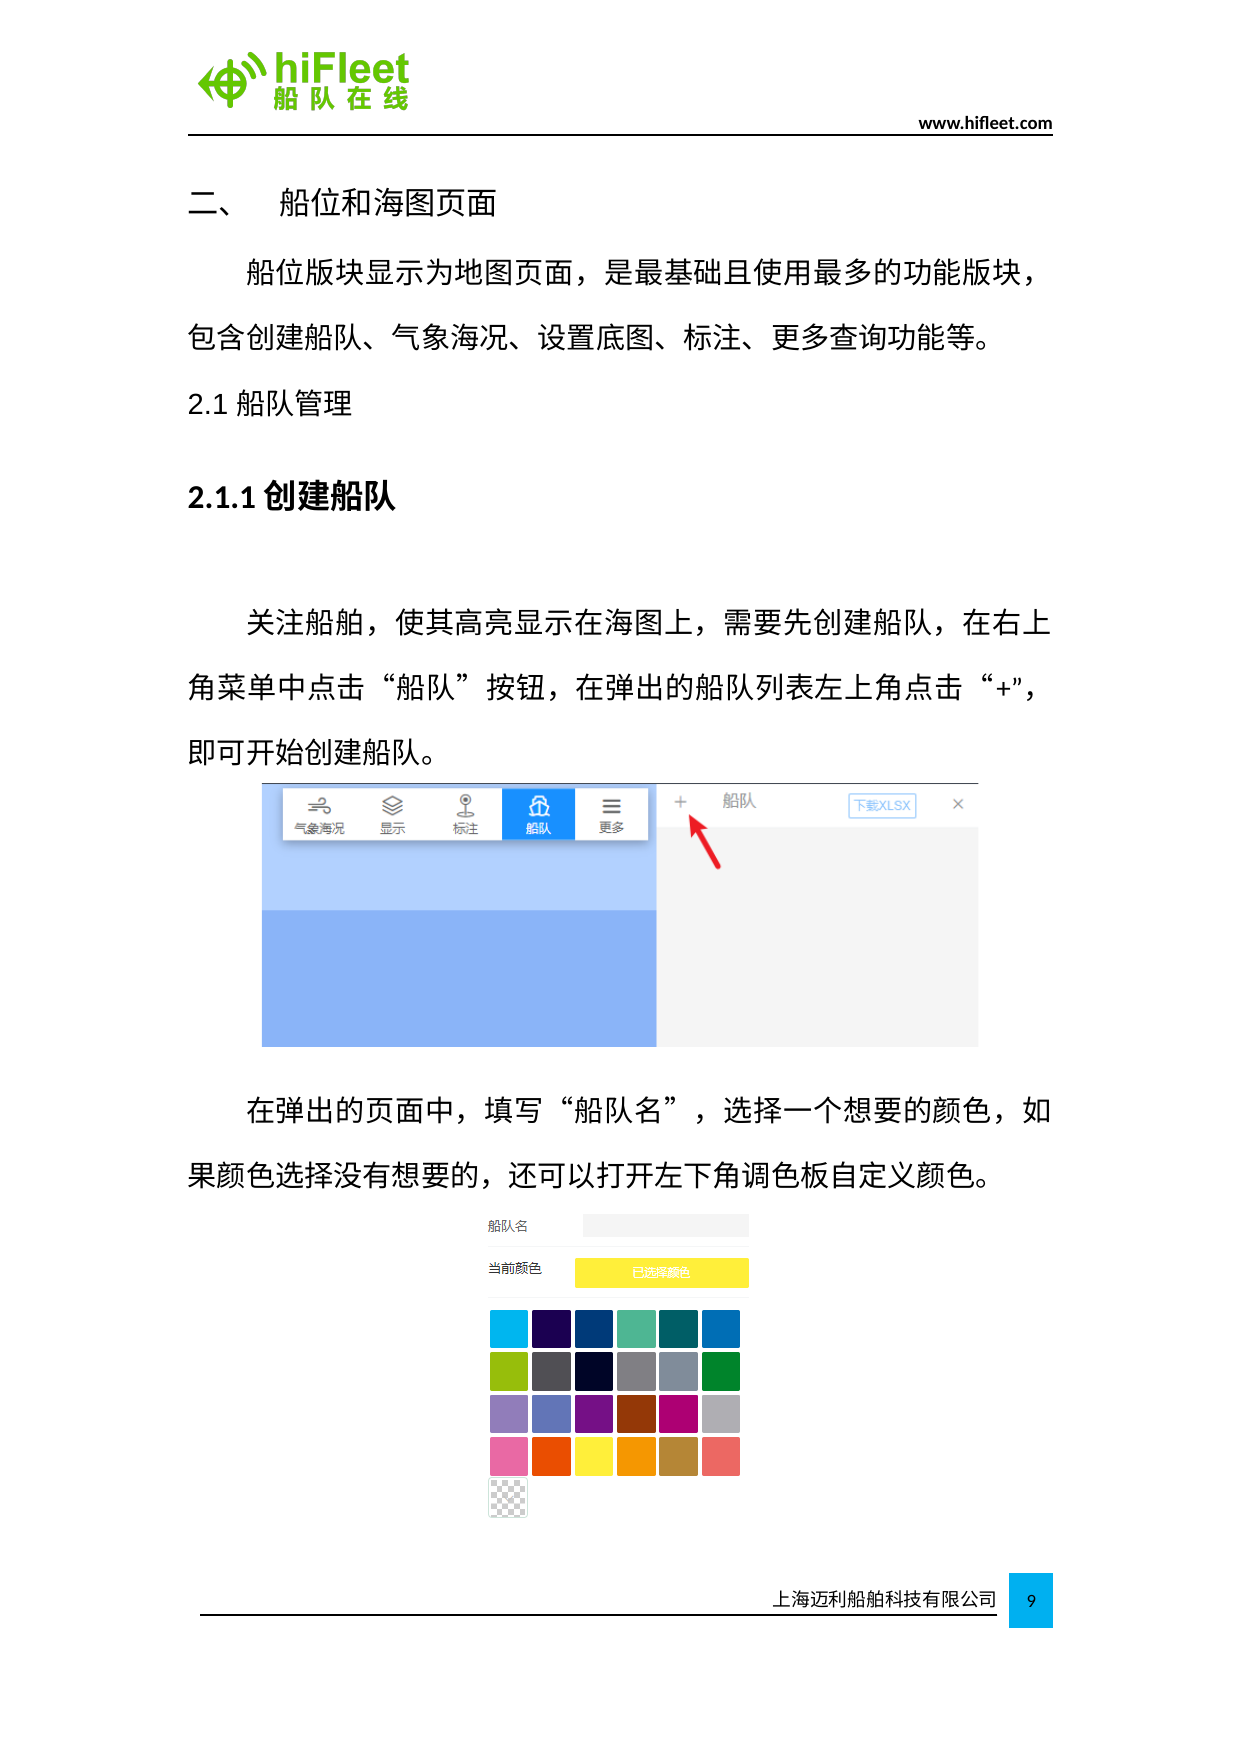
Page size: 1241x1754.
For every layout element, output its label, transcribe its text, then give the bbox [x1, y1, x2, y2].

subtitle 2.1.1 创建船队 [187, 461, 1053, 526]
picture [261, 783, 979, 1047]
subtitle 2.1 船队管理 [187, 369, 1053, 434]
text 关注船舶，使其高亮显示在海图上，需要先创建船队，在右上角菜单中点击“船队”按钮，在弹出的船队列表左上角点击“+”，即可开始创建船队。 [187, 588, 1053, 783]
picture [187, 40, 446, 127]
text 在弹出的页面中，填写“船队名”，选择一个想要的颜色，如果颜色选择没有想要的，还可以打开左下角调色板自定义颜色。 [187, 1076, 1053, 1206]
picture [478, 1206, 762, 1531]
subtitle 船位和海图页面 [187, 168, 1053, 233]
text 船位版块显示为地图页面，是最基础且使用最多的功能版块，包含创建船队、气象海况、设置底图、标注、更多查询功能等。 [187, 238, 1053, 368]
